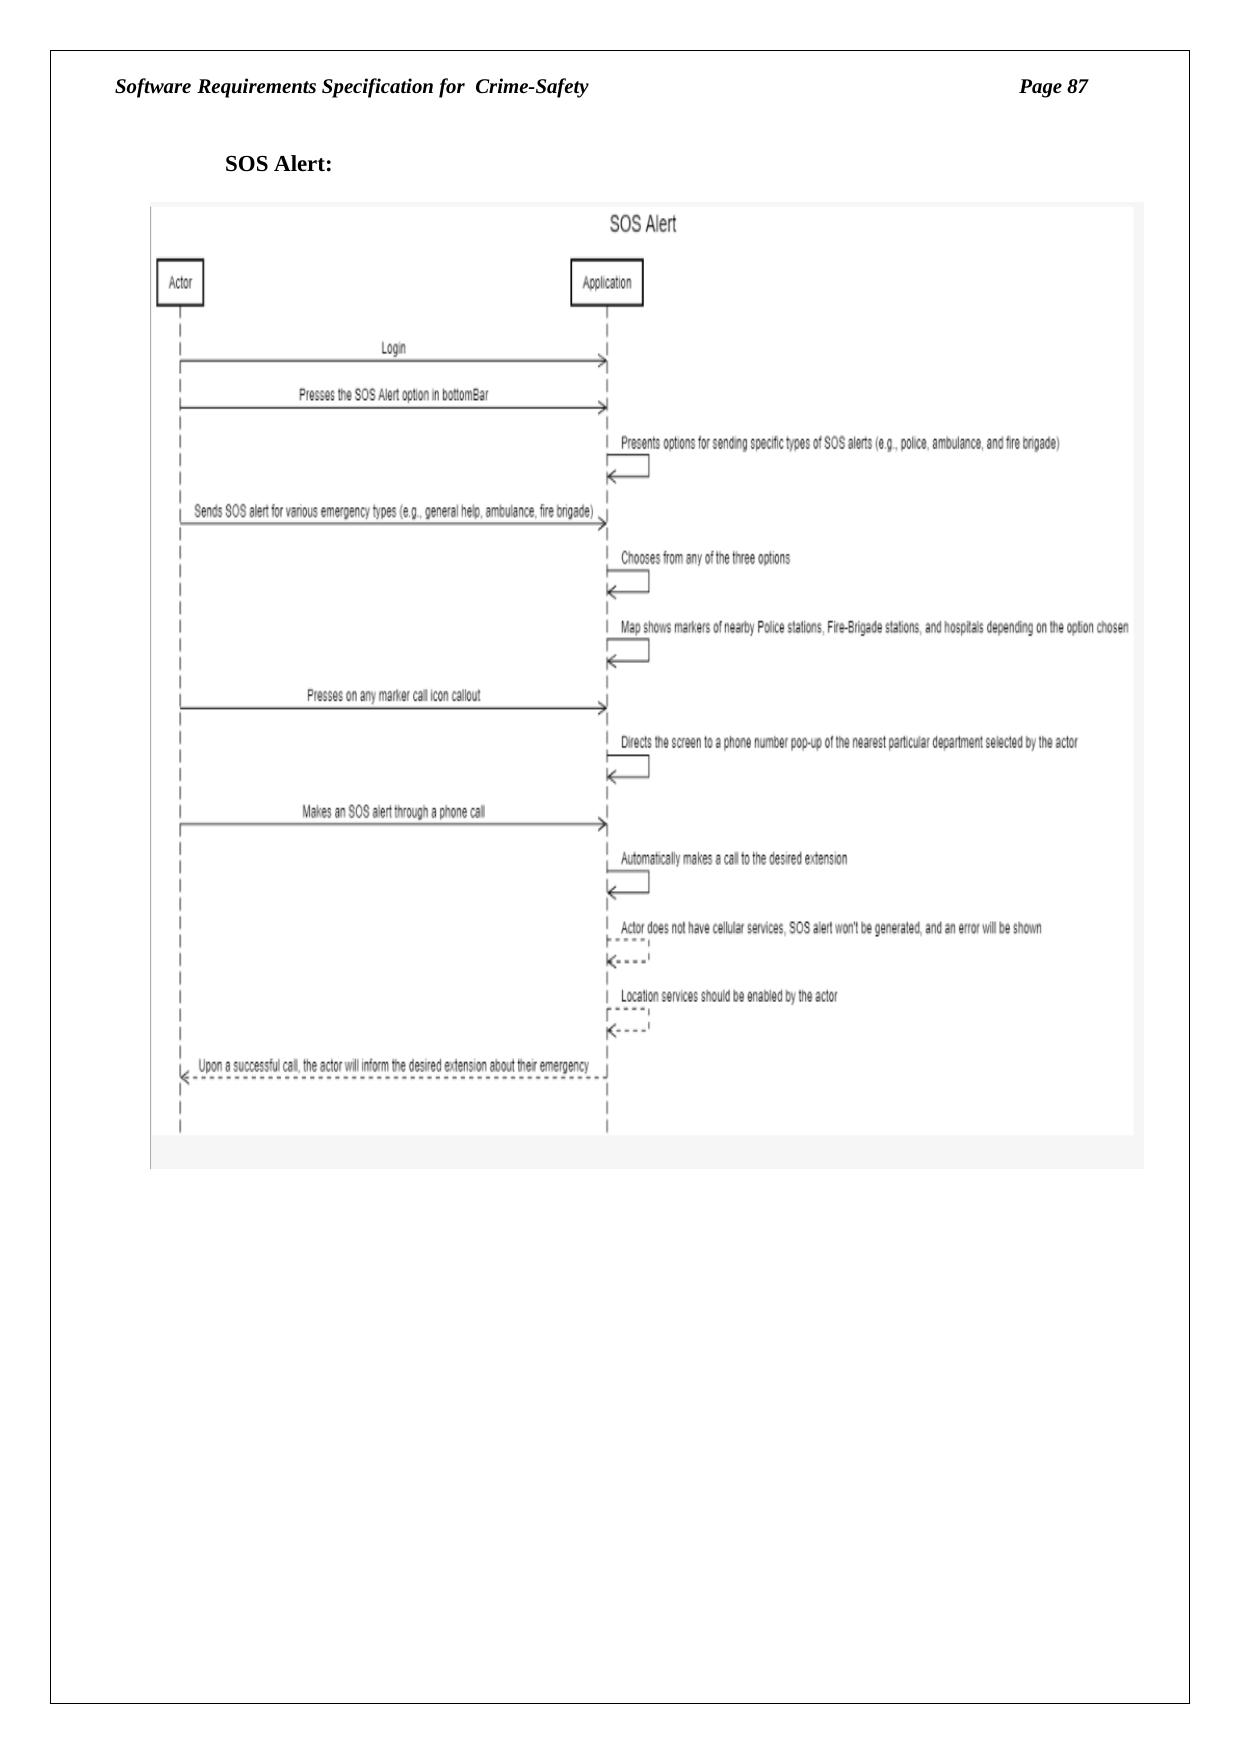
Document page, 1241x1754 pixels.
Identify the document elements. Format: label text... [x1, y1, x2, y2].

picture [150, 202, 1144, 1169]
text SOS Alert: [225, 150, 1090, 176]
